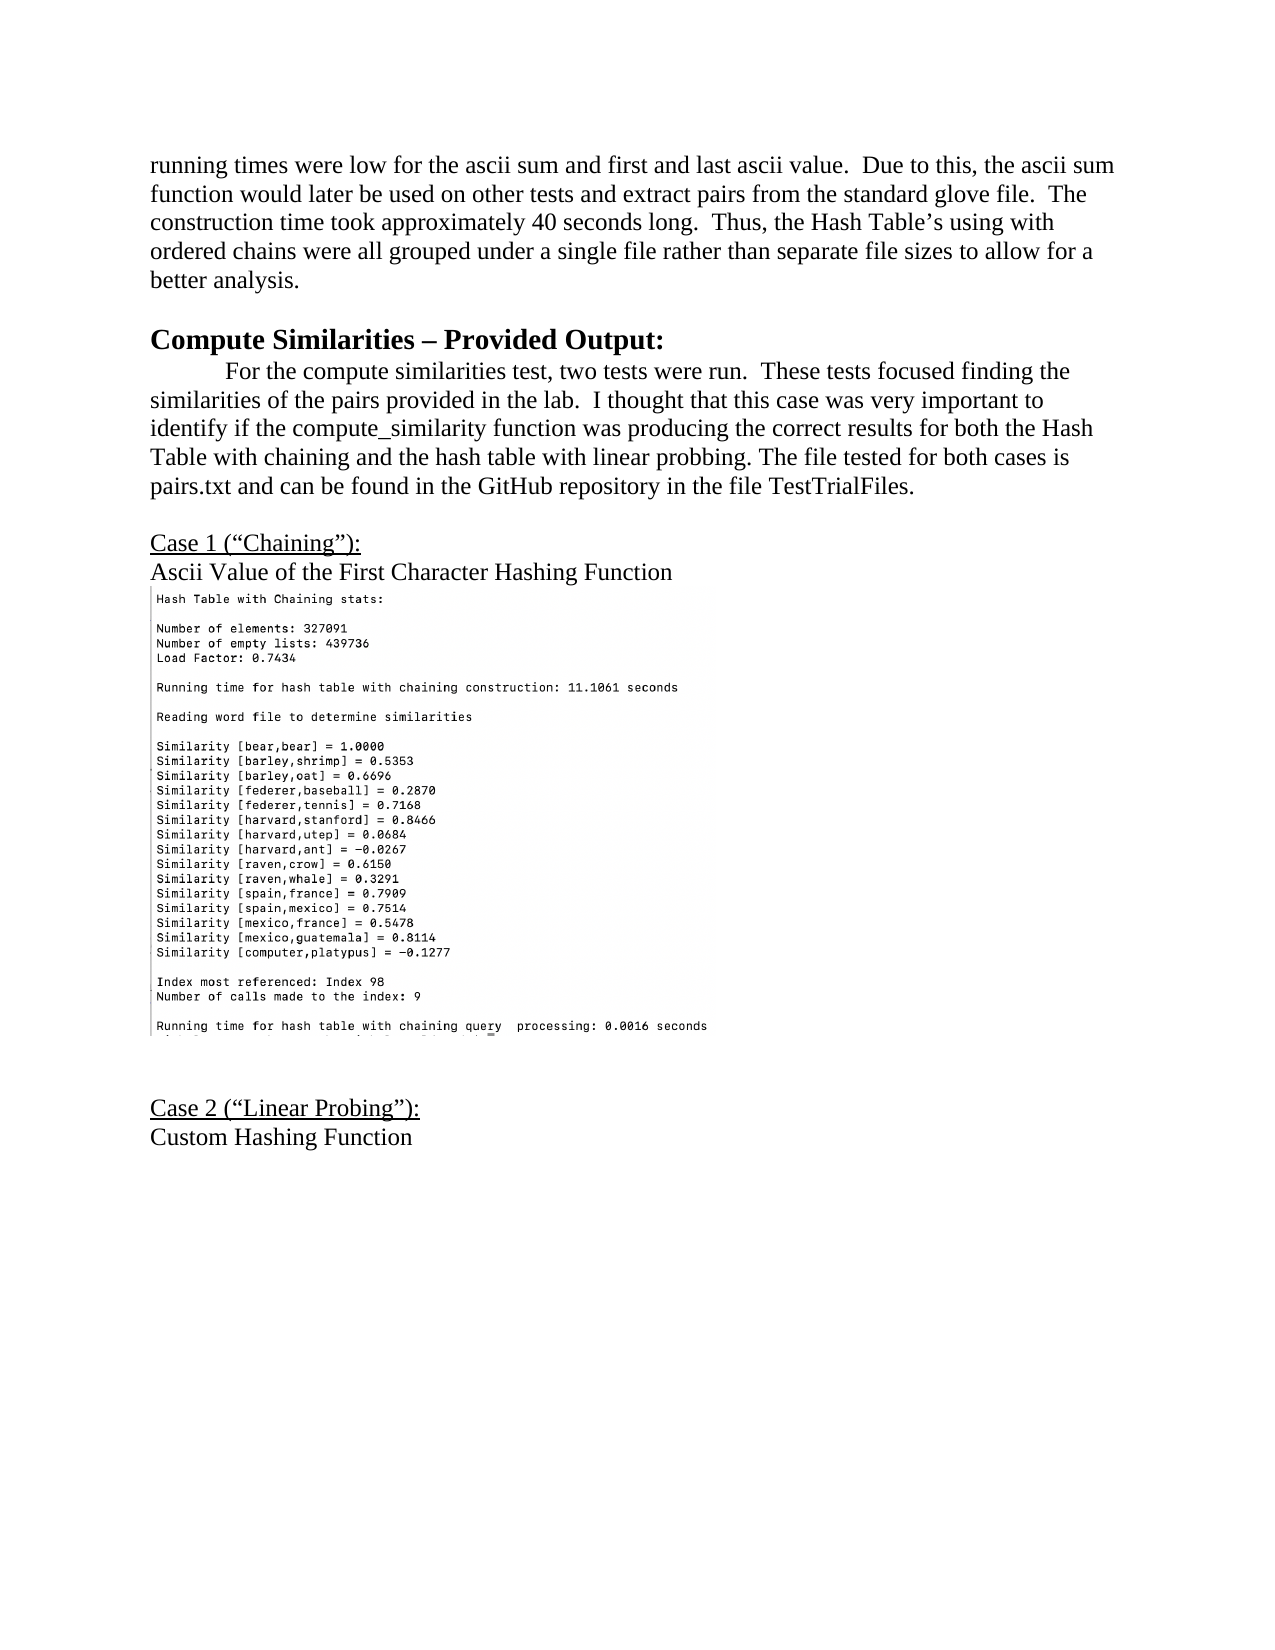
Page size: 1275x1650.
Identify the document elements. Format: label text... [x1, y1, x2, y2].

text For the compute similarities test, two tests were run. These tests focused finding the similarities of the pairs provided in the lab. I thought that this case was very important to identify if the compute_similarity function was producing the correct results for both the Hash Table with chaining and the hash table with linear probbing. The file tested for both cases is pairs.txt and can be found in the GitHub repository in the file TestTrialFiles. [150, 356, 1125, 500]
picture [150, 586, 717, 1036]
text Ascii Value of the First Character Hashing Function [150, 557, 1125, 586]
text Custom Hashing Function [150, 1122, 1125, 1151]
text Compute Similarities – Provided Output: [150, 322, 1125, 356]
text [150, 150, 1125, 294]
text Case 2 (“Linear Probing”): [150, 1093, 1125, 1122]
text Case 1 (“Chaining”): [150, 528, 1125, 557]
